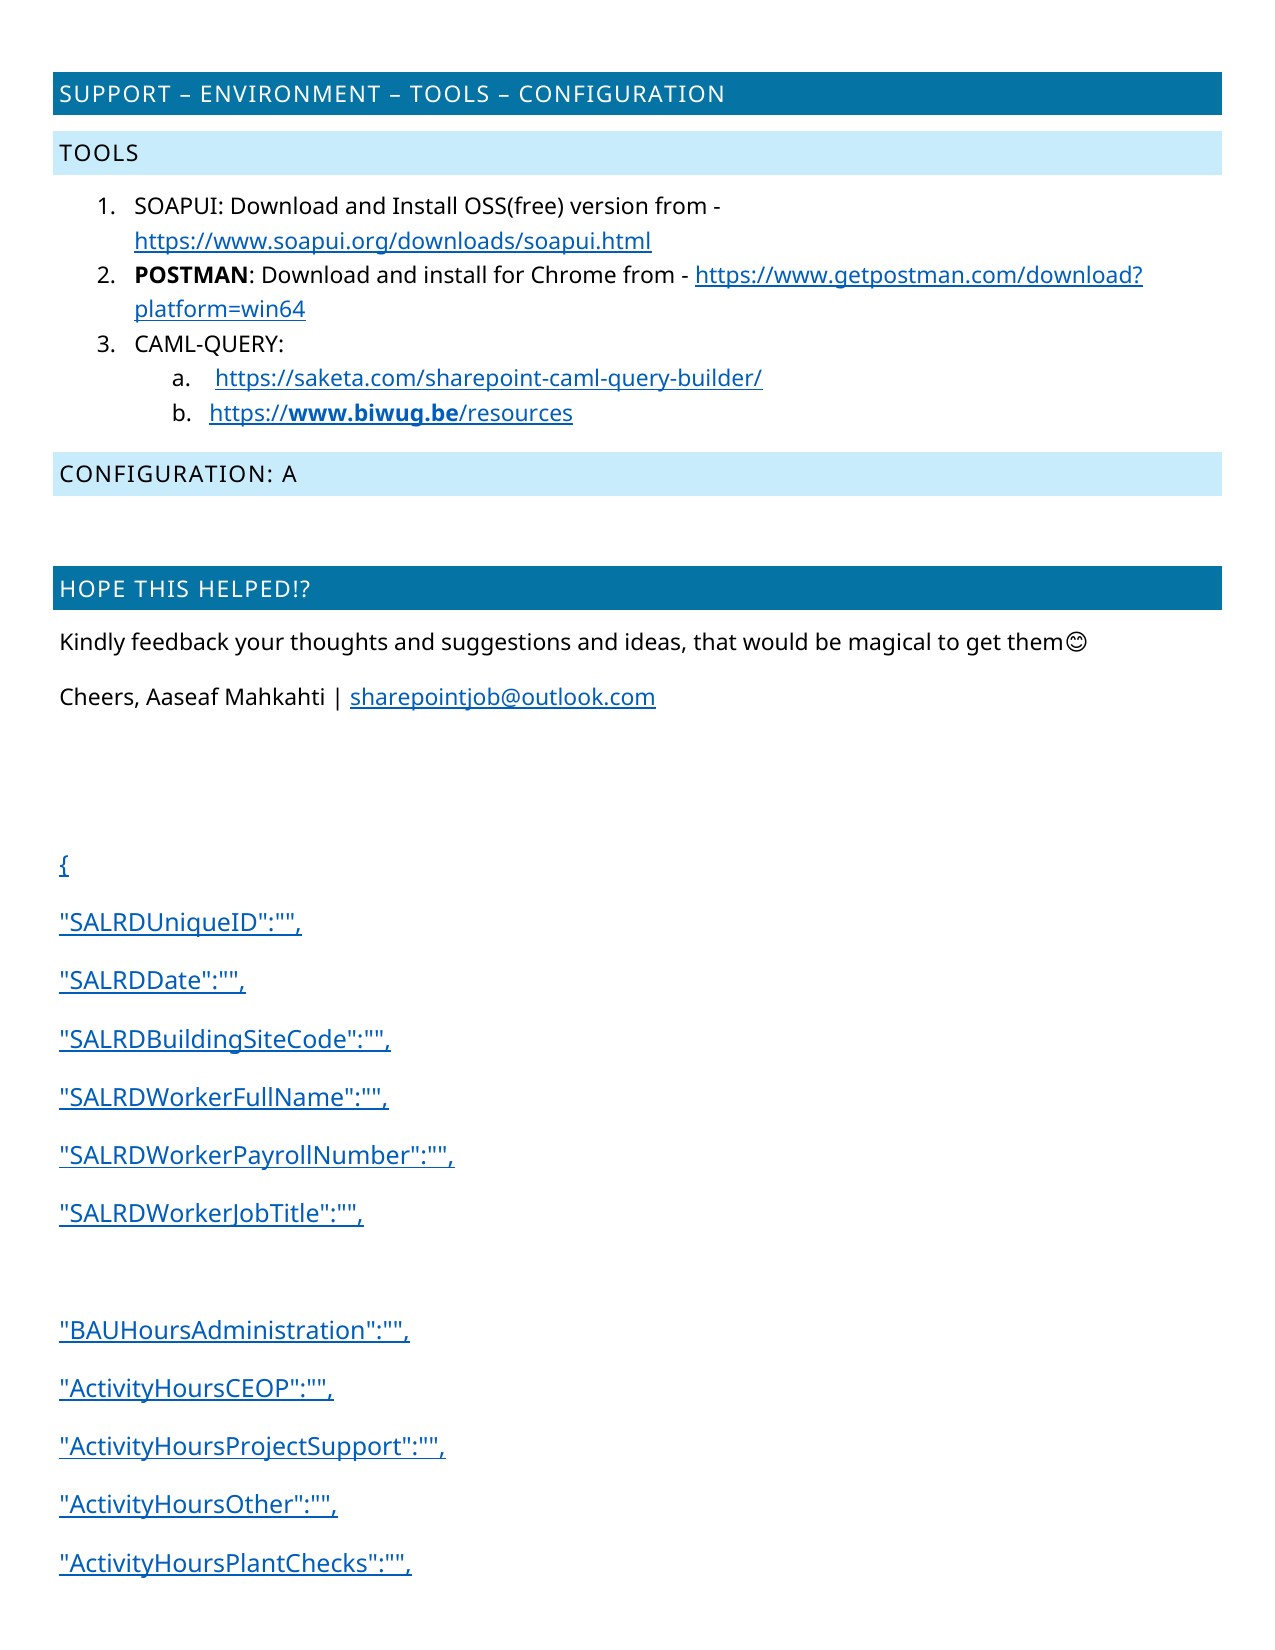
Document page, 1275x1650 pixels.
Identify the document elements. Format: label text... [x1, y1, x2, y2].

text "ActivityHoursCEOP":"", [59, 1371, 1216, 1405]
text "SALRDWorkerFullName":"", [59, 1079, 1216, 1113]
list POSTMAN: Download and install for Chrome from - https://www.getpostman.com/download?platform=win64 [97, 259, 1216, 325]
subtitle SUPPORT – ENVIRONMENT – TOOLS – CONFIGURATION [59, 78, 1216, 109]
text "SALRDBuildingSiteCode":"", [59, 1021, 1216, 1055]
text "SALRDUniqueID":"", [59, 905, 1216, 939]
text "SALRDDate":"", [59, 963, 1216, 997]
list https://saketa.com/sharepoint-caml-query-builder/ [172, 362, 1216, 393]
subtitle HOPE THIS HELPED!? [59, 573, 1216, 604]
text "SALRDWorkerJobTitle":"", [59, 1196, 1216, 1230]
list SOAPUI: Download and Install OSS(free) version from - https://www.soapui.org/downloads/soapui.html [97, 190, 1216, 256]
text "ActivityHoursProjectSupport":"", [59, 1429, 1216, 1463]
text { [59, 847, 1216, 881]
text "ActivityHoursOther":"", [59, 1487, 1216, 1521]
text Cheers, Aaseaf Mahkahti | sharepointjob@outlook.com [59, 681, 1216, 712]
text "SALRDWorkerPayrollNumber":"", [59, 1138, 1216, 1172]
list CAML-QUERY: [97, 328, 1216, 359]
text "BAUHoursAdministration":"", [59, 1312, 1216, 1346]
subtitle CONFIGURATION: A [59, 458, 1216, 489]
text Kindly feedback your thoughts and suggestions and ideas, that would be magical to get them [59, 626, 1216, 657]
list https://www.biwug.be/resources [172, 397, 1216, 428]
text "ActivityHoursPlantChecks":"", [59, 1545, 1216, 1579]
subtitle TOOLS [59, 137, 1216, 168]
